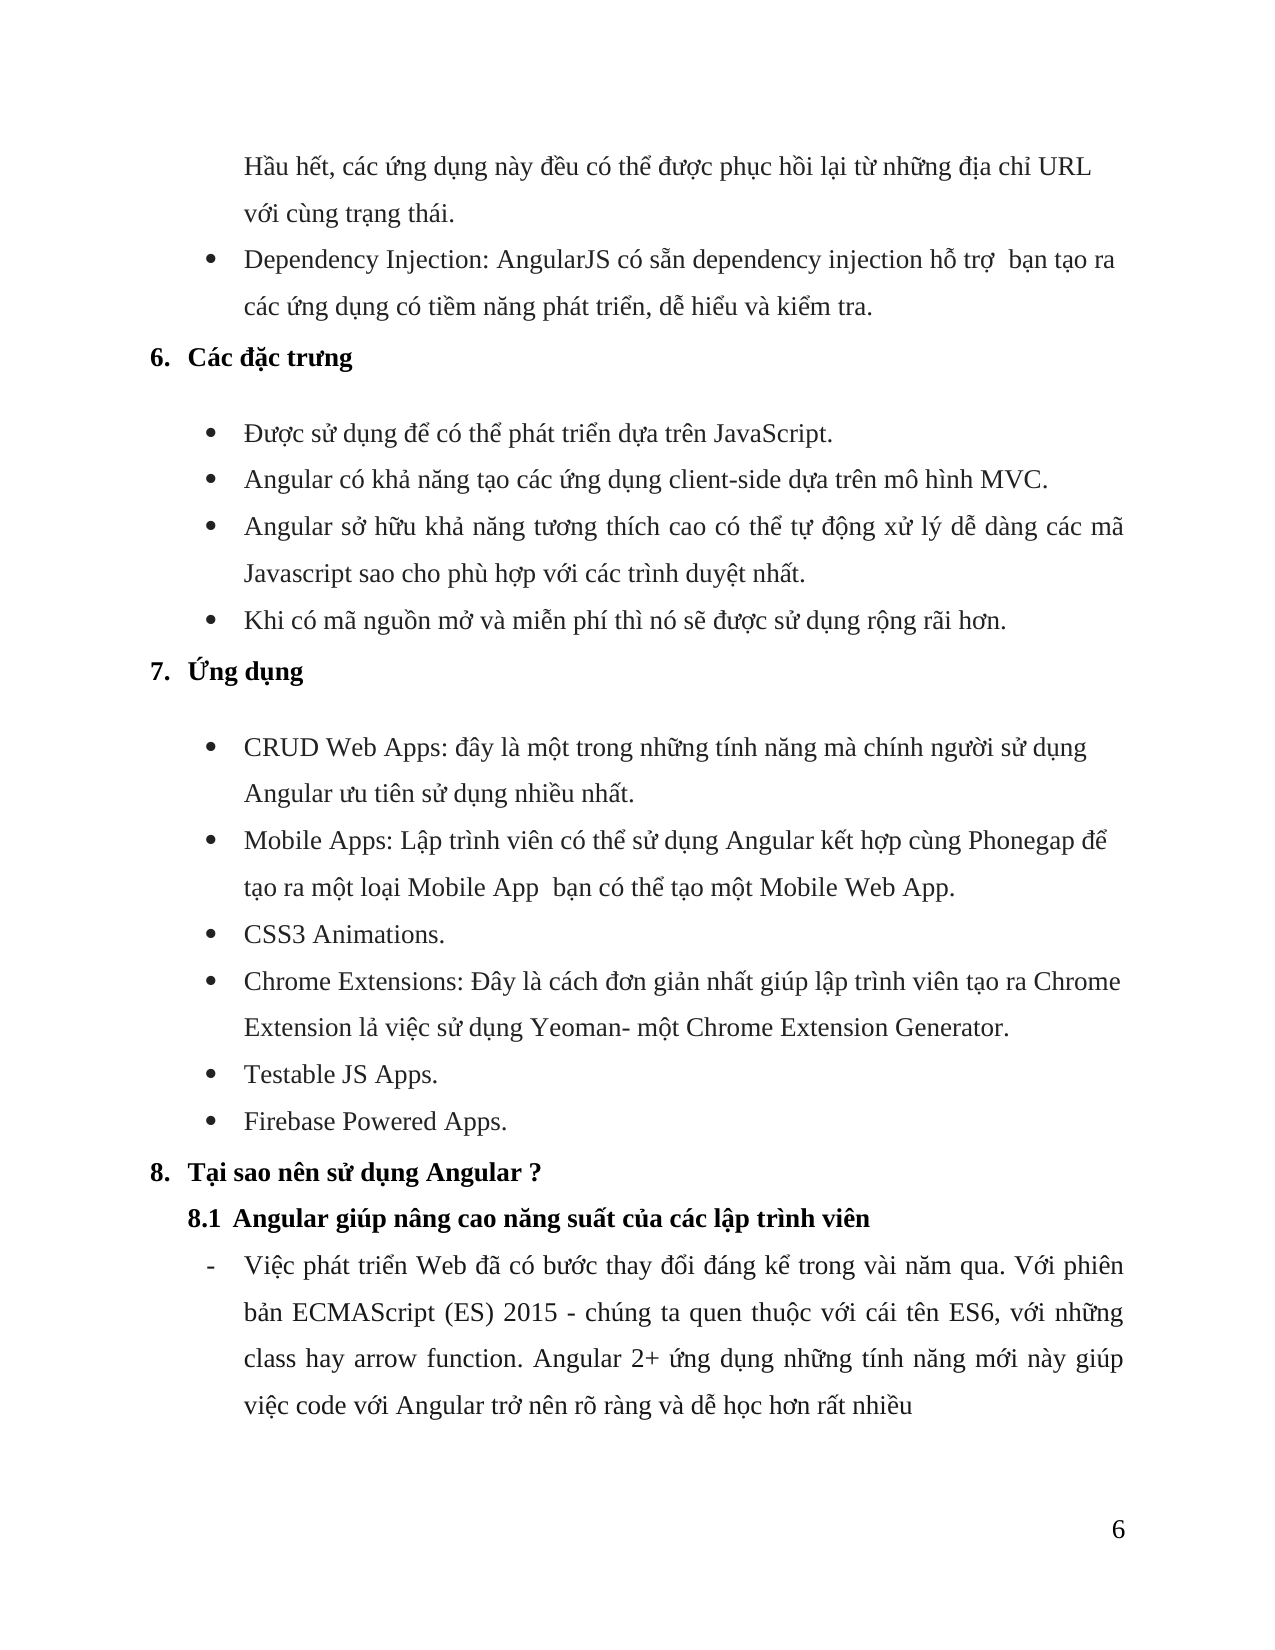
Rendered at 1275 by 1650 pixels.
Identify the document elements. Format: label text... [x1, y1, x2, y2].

list Testable JS Apps. [206, 1058, 1125, 1089]
list Firebase Powered Apps. [206, 1105, 1125, 1136]
list Mobile Apps: Lập trình viên có thể sử dụng Angular kết hợp cùng Phonegap để tạo ra một loại Mobile App bạn có thể tạo một Mobile Web App. [206, 824, 1125, 902]
list Angular sở hữu khả năng tương thích cao có thể tự động xử lý dễ dàng các mã Javascript sao cho phù hợp với các trình duyệt nhất. [206, 511, 1125, 588]
subtitle Angular giúp nâng cao năng suất của các lập trình viên [187, 1203, 1125, 1234]
list Chrome Extensions: Đây là cách đơn giản nhất giúp lập trình viên tạo ra Chrome Extension lả việc sử dụng Yeoman- một Chrome Extension Generator. [206, 964, 1125, 1042]
subtitle Ứng dụng [150, 655, 1125, 686]
list Dependency Injection: AngularJS có sẵn dependency injection hỗ trợ bạn tạo ra các ứng dụng có tiềm năng phát triển, dễ hiểu và kiểm tra. [206, 243, 1125, 321]
list Được sử dụng để có thể phát triển dựa trên JavaScript. [206, 417, 1125, 448]
list Angular có khả năng tạo các ứng dụng client-side dựa trên mô hình MVC. [206, 464, 1125, 495]
list CSS3 Animations. [206, 918, 1125, 949]
subtitle Các đặc trưng [150, 341, 1125, 372]
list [206, 150, 1125, 228]
list CRUD Web Apps: đây là một trong những tính năng mà chính người sử dụng Angular ưu tiên sử dụng nhiều nhất. [206, 731, 1125, 809]
list Khi có mã nguồn mở và miễn phí thì nó sẽ được sử dụng rộng rãi hơn. [206, 604, 1125, 635]
list Việc phát triển Web đã có bước thay đổi đáng kể trong vài năm qua. Với phiên bản ECMAScript (ES) 2015 - chúng ta quen thuộc với cái tên ES6, với những class hay arrow function. Angular 2+ ứng dụng những tính năng mới này giúp việc code với Angular trở nên rõ ràng và dễ học hơn rất nhiều [206, 1249, 1125, 1420]
subtitle Tại sao nên sử dụng Angular ? [150, 1156, 1125, 1187]
